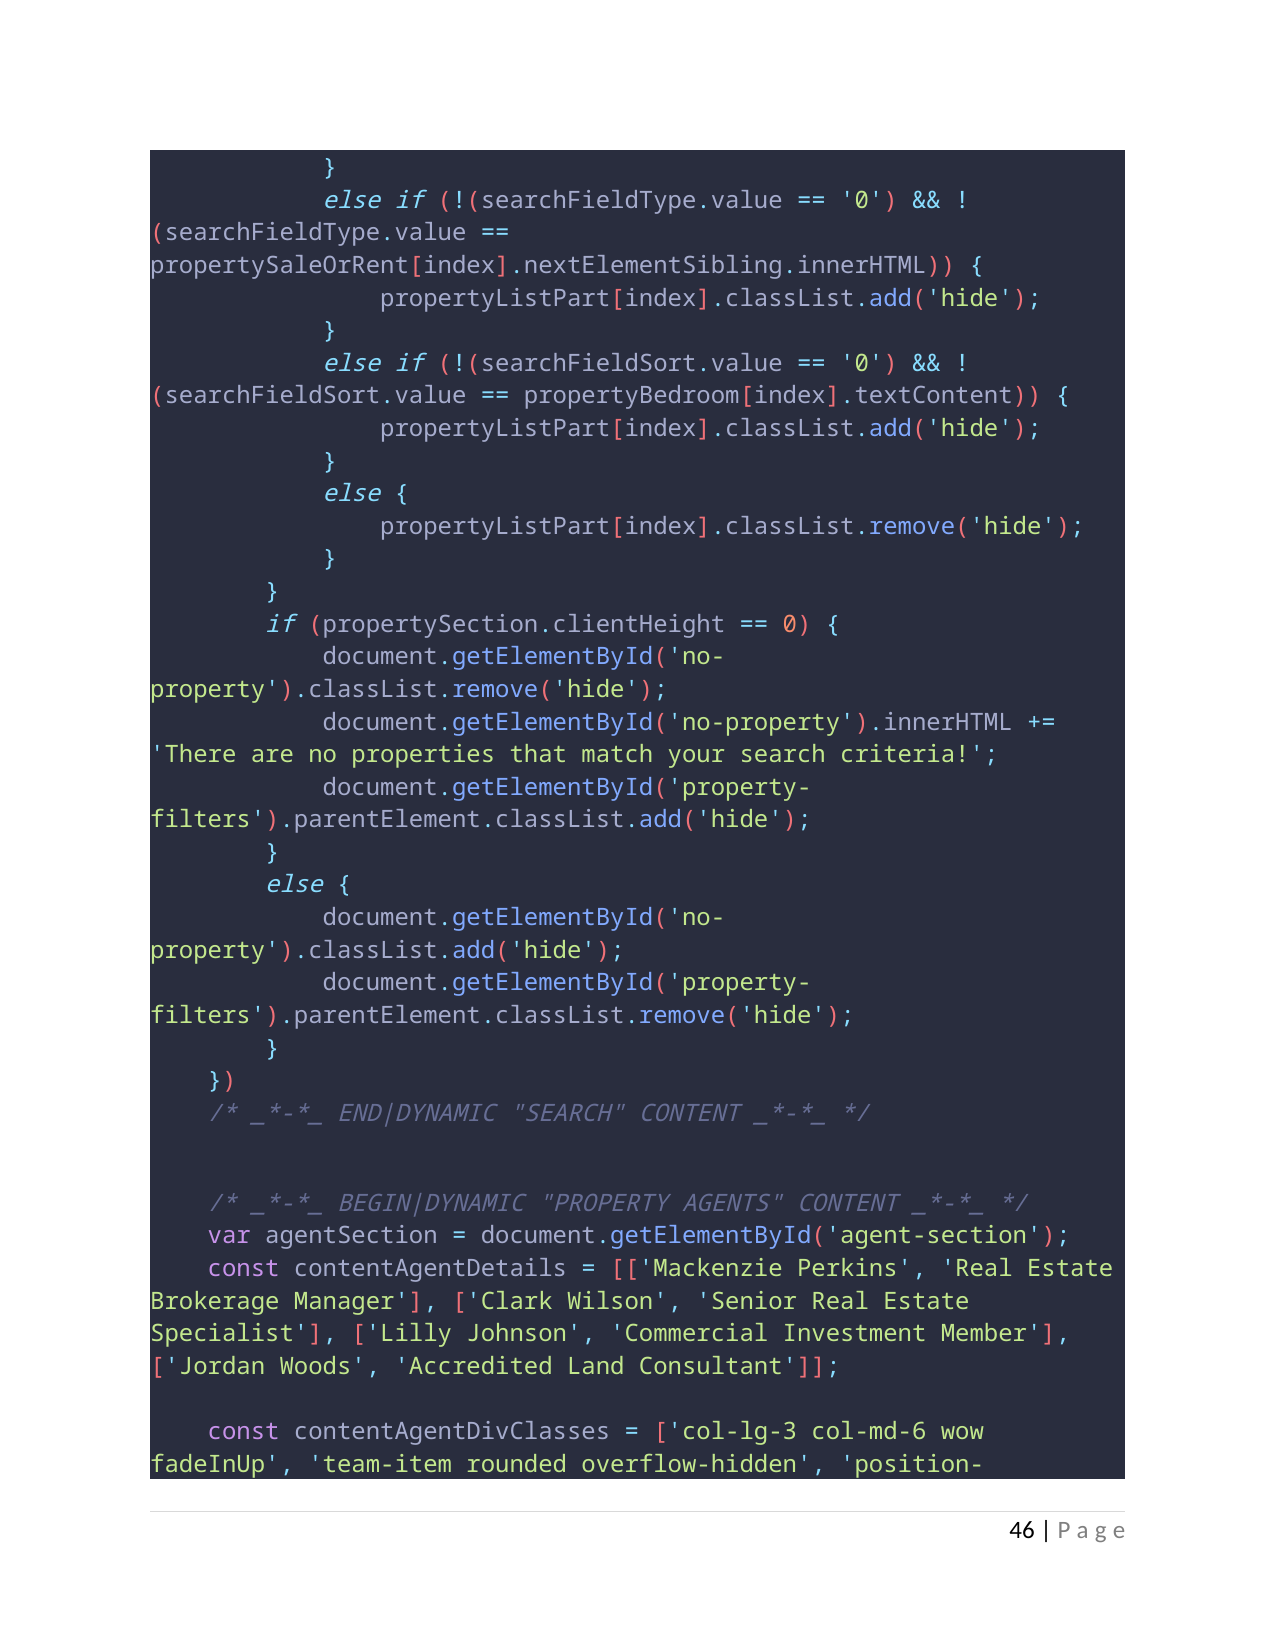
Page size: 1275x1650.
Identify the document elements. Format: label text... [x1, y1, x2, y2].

text else { [150, 867, 1125, 900]
text } [150, 1030, 1125, 1063]
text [150, 1414, 1125, 1479]
text } [150, 835, 1125, 867]
text if (propertySection.clientHeight == 0) { [150, 606, 1125, 639]
text document.getElementById('property-filters').parentElement.classList.remove('hide'); [150, 965, 1125, 1030]
text } [150, 150, 1125, 183]
text } [150, 574, 1125, 606]
text } [150, 541, 1125, 574]
text document.getElementById('no-property').classList.remove('hide'); [150, 639, 1125, 704]
text var agentSection = document.getElementById('agent-section'); [150, 1218, 1125, 1251]
text document.getElementById('no-property').innerHTML += 'There are no properties that match your search criteria!'; [150, 704, 1125, 769]
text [150, 280, 1125, 313]
text else { [150, 476, 1125, 509]
text }) [150, 1063, 1125, 1096]
text propertyListPart[index].classList.remove('hide'); [150, 509, 1125, 541]
text } [150, 443, 1125, 476]
text document.getElementById('property-filters').parentElement.classList.add('hide'); [150, 769, 1125, 835]
text else if (!(searchFieldType.value == '0') && !(searchFieldType.value == propertySaleOrRent[index].nextElementSibling.innerHTML)) { [150, 183, 1125, 280]
text } [150, 313, 1125, 346]
text propertyListPart[index].classList.add('hide'); [150, 411, 1125, 443]
text /* _*-*_ END|DYNAMIC "SEARCH" CONTENT _*-*_ */ [150, 1096, 1125, 1128]
text else if (!(searchFieldSort.value == '0') && !(searchFieldSort.value == propertyBedroom[index].textContent)) { [150, 346, 1125, 411]
text document.getElementById('no-property').classList.add('hide'); [150, 900, 1125, 965]
text /* _*-*_ BEGIN|DYNAMIC "PROPERTY AGENTS" CONTENT _*-*_ */ [150, 1186, 1125, 1218]
text const contentAgentDetails = [['Mackenzie Perkins', 'Real Estate Brokerage Manager'], ['Clark Wilson', 'Senior Real Estate Specialist'], ['Lilly Johnson', 'Commercial Investment Member'],['Jordan Woods', 'Accredited Land Consultant']]; [150, 1251, 1125, 1381]
